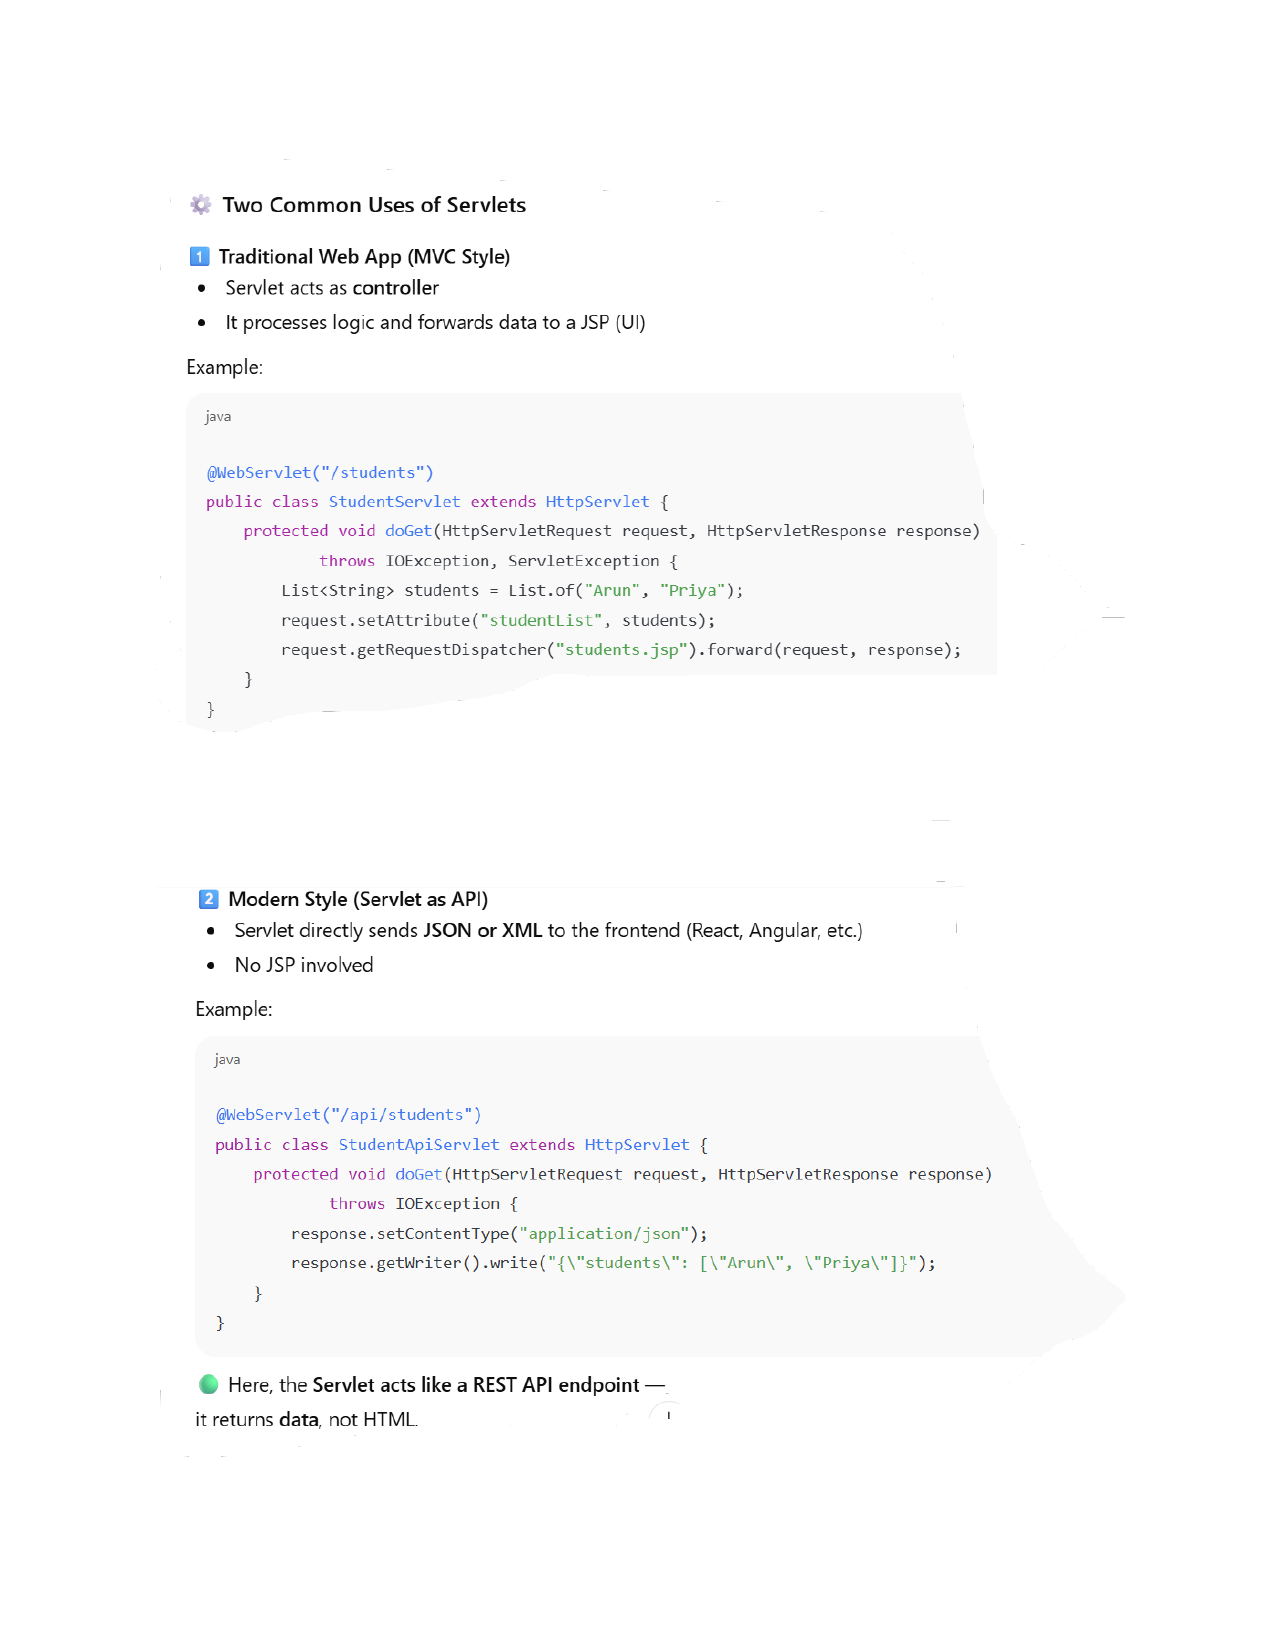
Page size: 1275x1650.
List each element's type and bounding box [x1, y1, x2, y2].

picture [150, 796, 1125, 1457]
picture [150, 150, 1125, 732]
